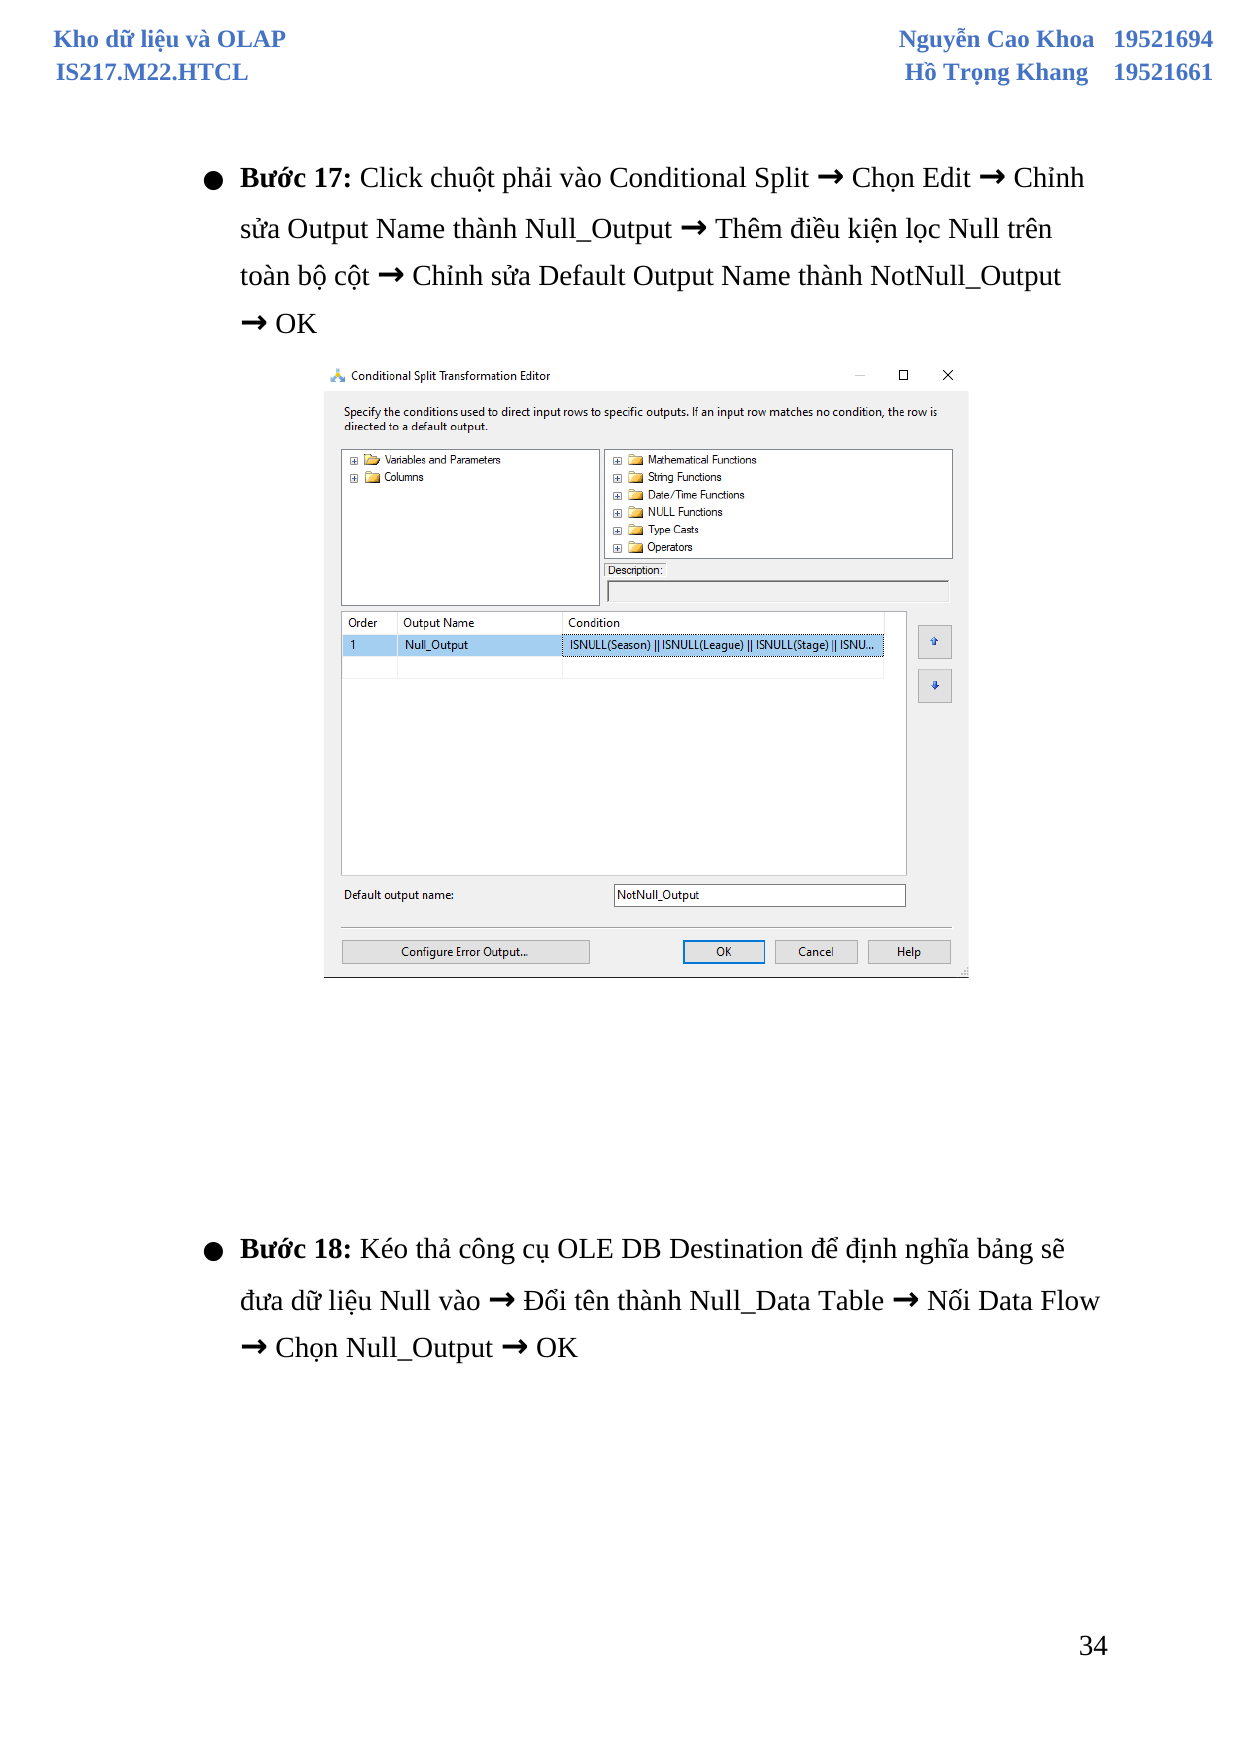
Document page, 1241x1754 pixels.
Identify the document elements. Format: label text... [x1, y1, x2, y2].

text OK [240, 298, 1107, 343]
list Bước 17: Click chuột phải vào Conditional Split Chọn Edit Chỉnh sửa Output Name thành Null_Output Thêm điều kiện lọc Null trên toàn bộ cột Chỉnh sửa Default Output Name thành NotNull_Output [202, 150, 1107, 295]
picture [323, 361, 969, 978]
list Bước 18: Kéo thả công cụ OLE DB Destination để định nghĩa bảng sẽ đưa dữ liệu Null vào Đổi tên thành Null_Data Table Nối Data Flow Chọn Null_Output OK [202, 1221, 1107, 1367]
